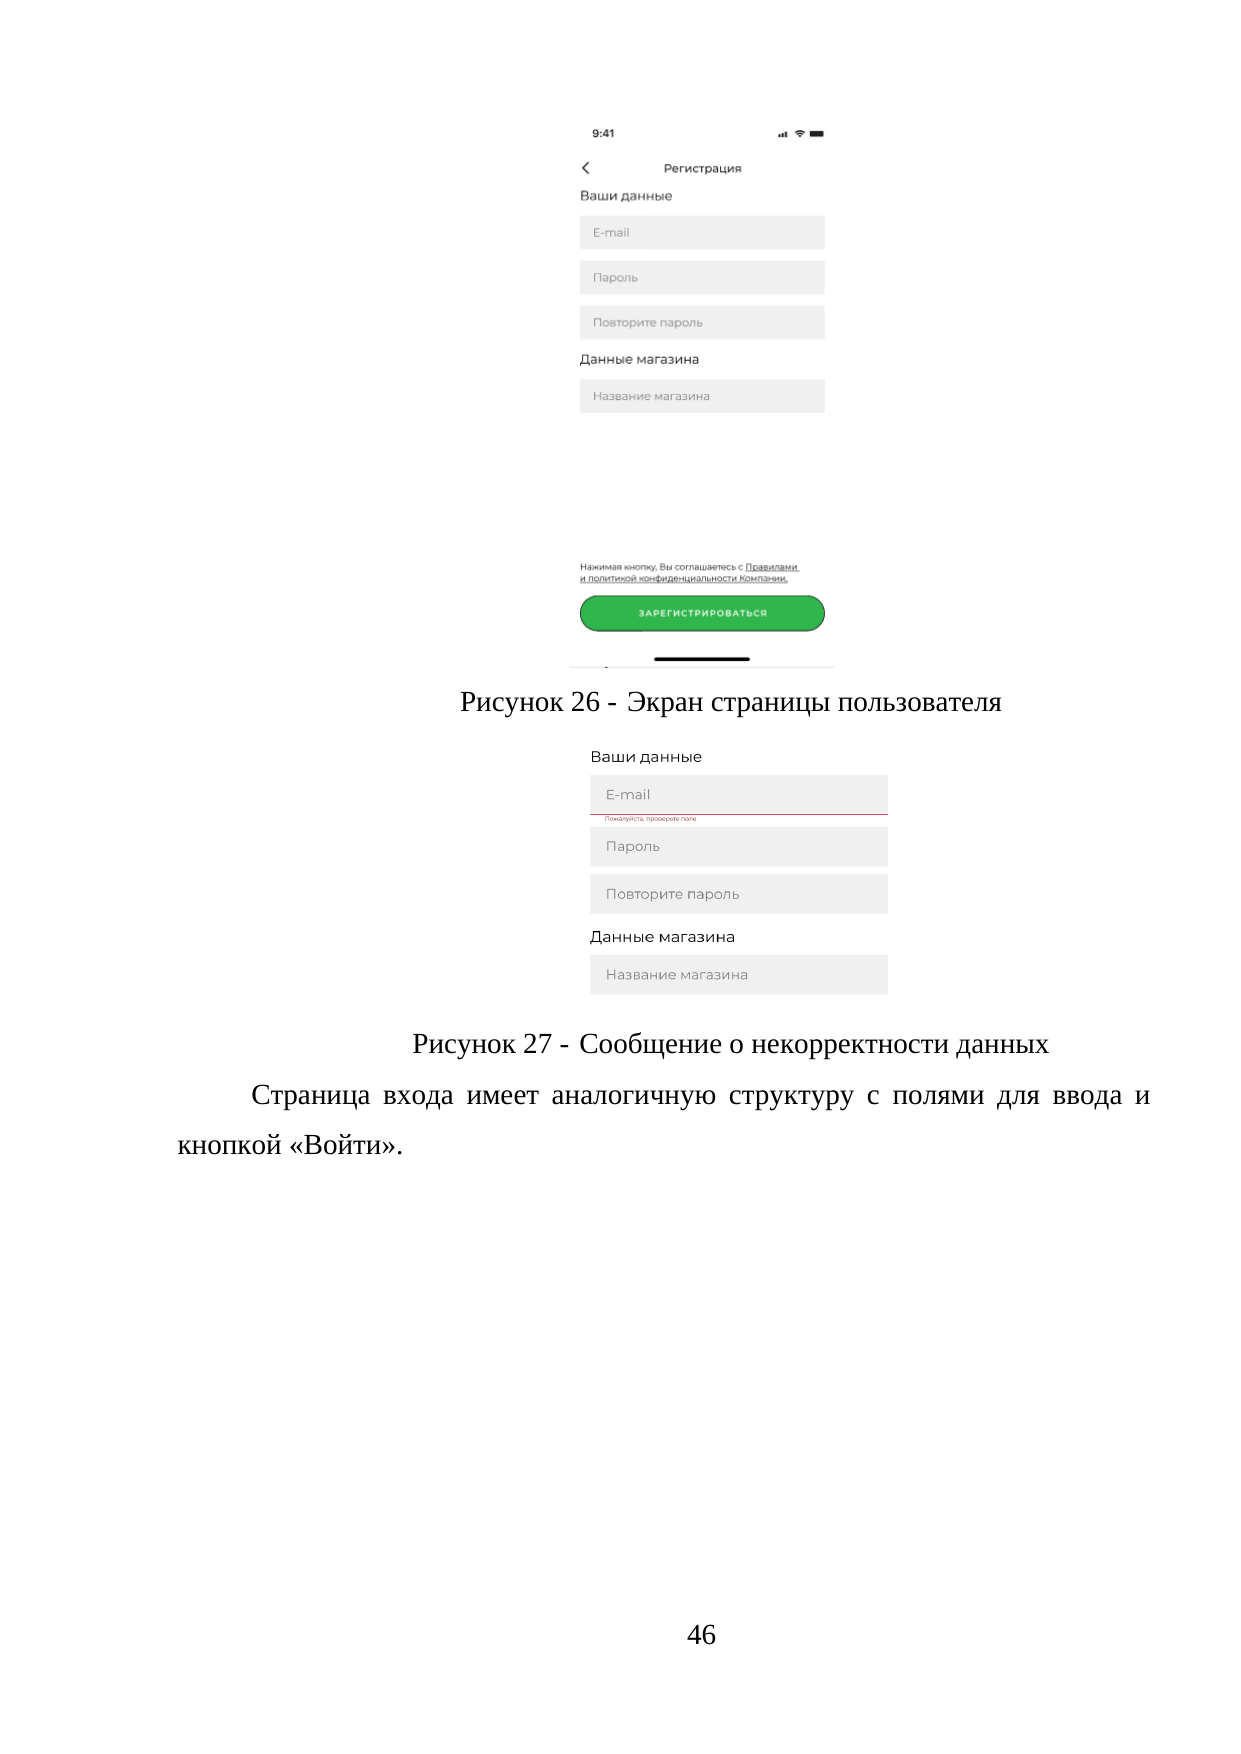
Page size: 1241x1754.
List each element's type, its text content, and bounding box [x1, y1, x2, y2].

text Сообщение о некорректности данных [310, 1026, 1152, 1060]
picture [569, 118, 835, 668]
picture [575, 735, 902, 1010]
text Страница входа имеет аналогичную структуру с полями для ввода и кнопкой «Войти». [177, 1077, 1152, 1161]
text Экран страницы пользователя [310, 684, 1152, 718]
